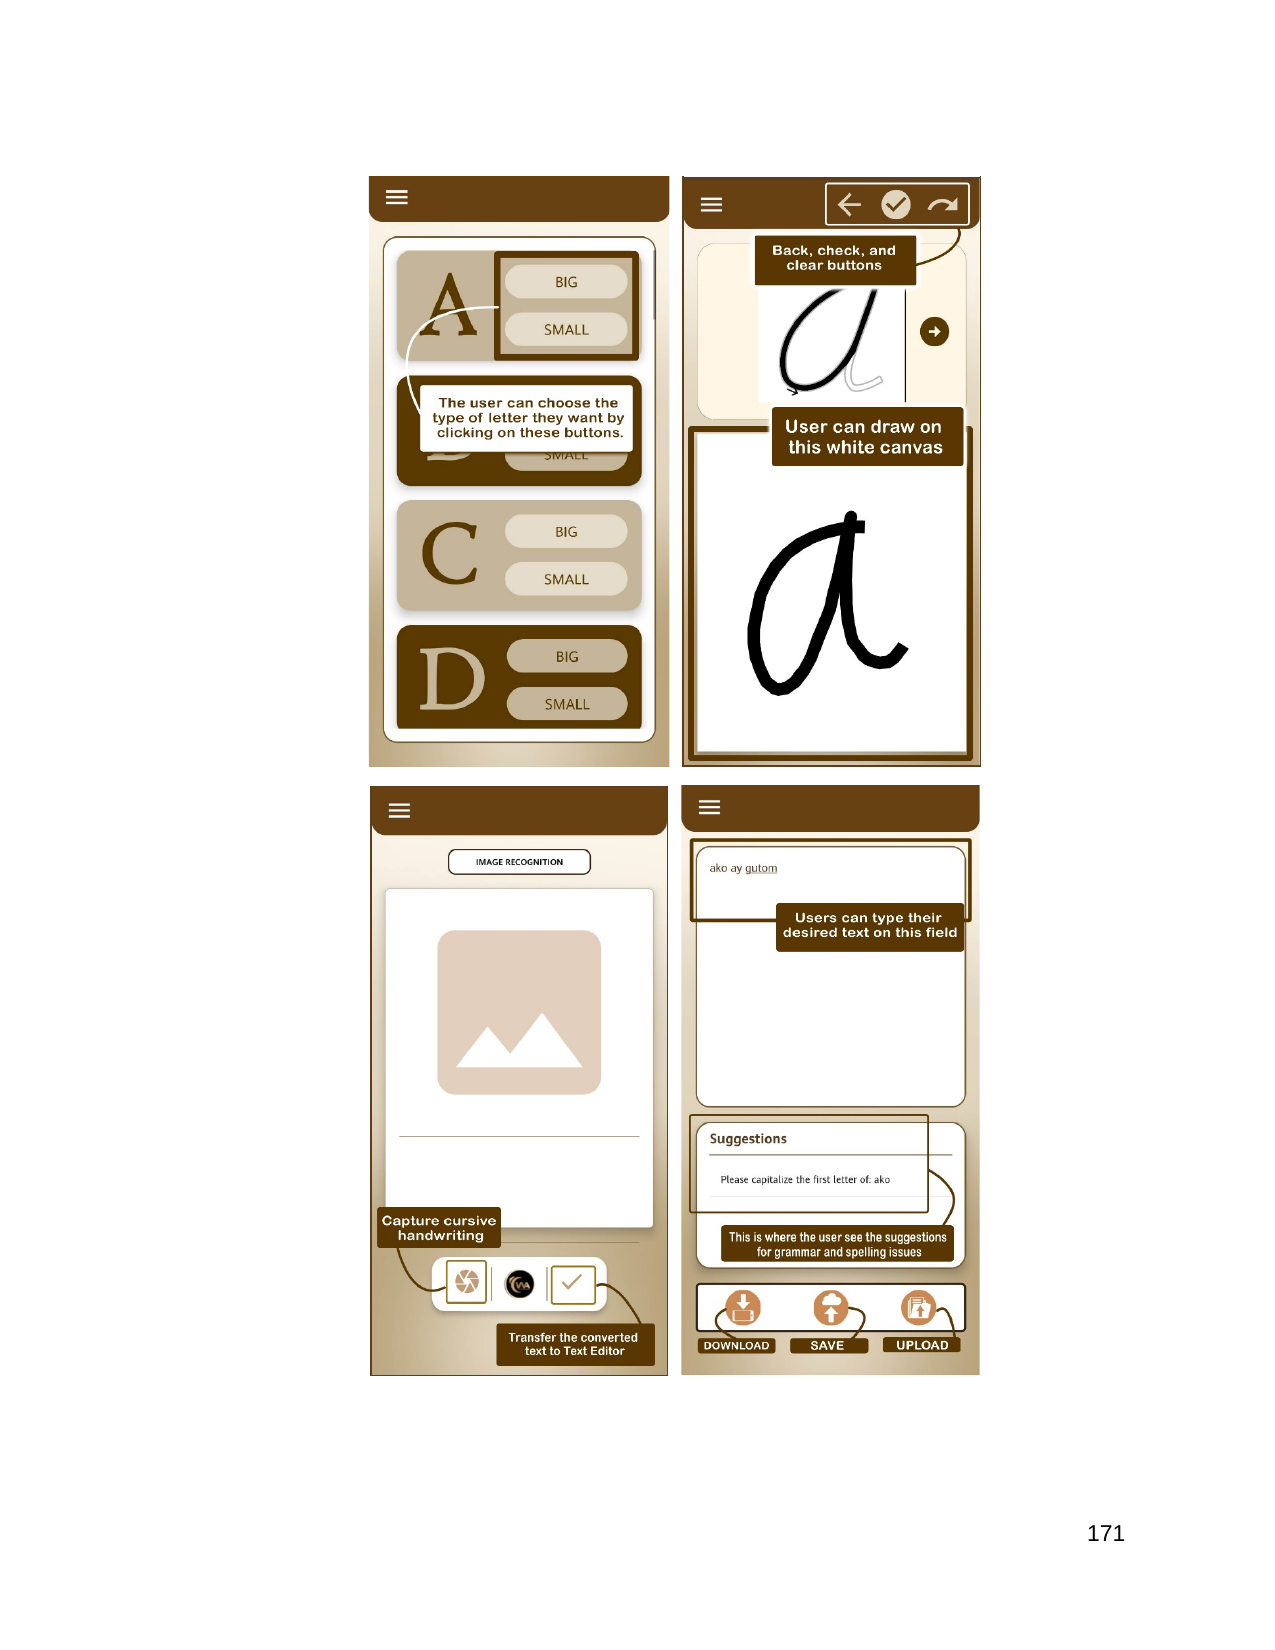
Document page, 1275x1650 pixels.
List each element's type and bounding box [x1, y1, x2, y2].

picture [681, 785, 980, 1377]
picture [368, 176, 670, 767]
picture [684, 178, 980, 765]
picture [372, 787, 667, 1375]
